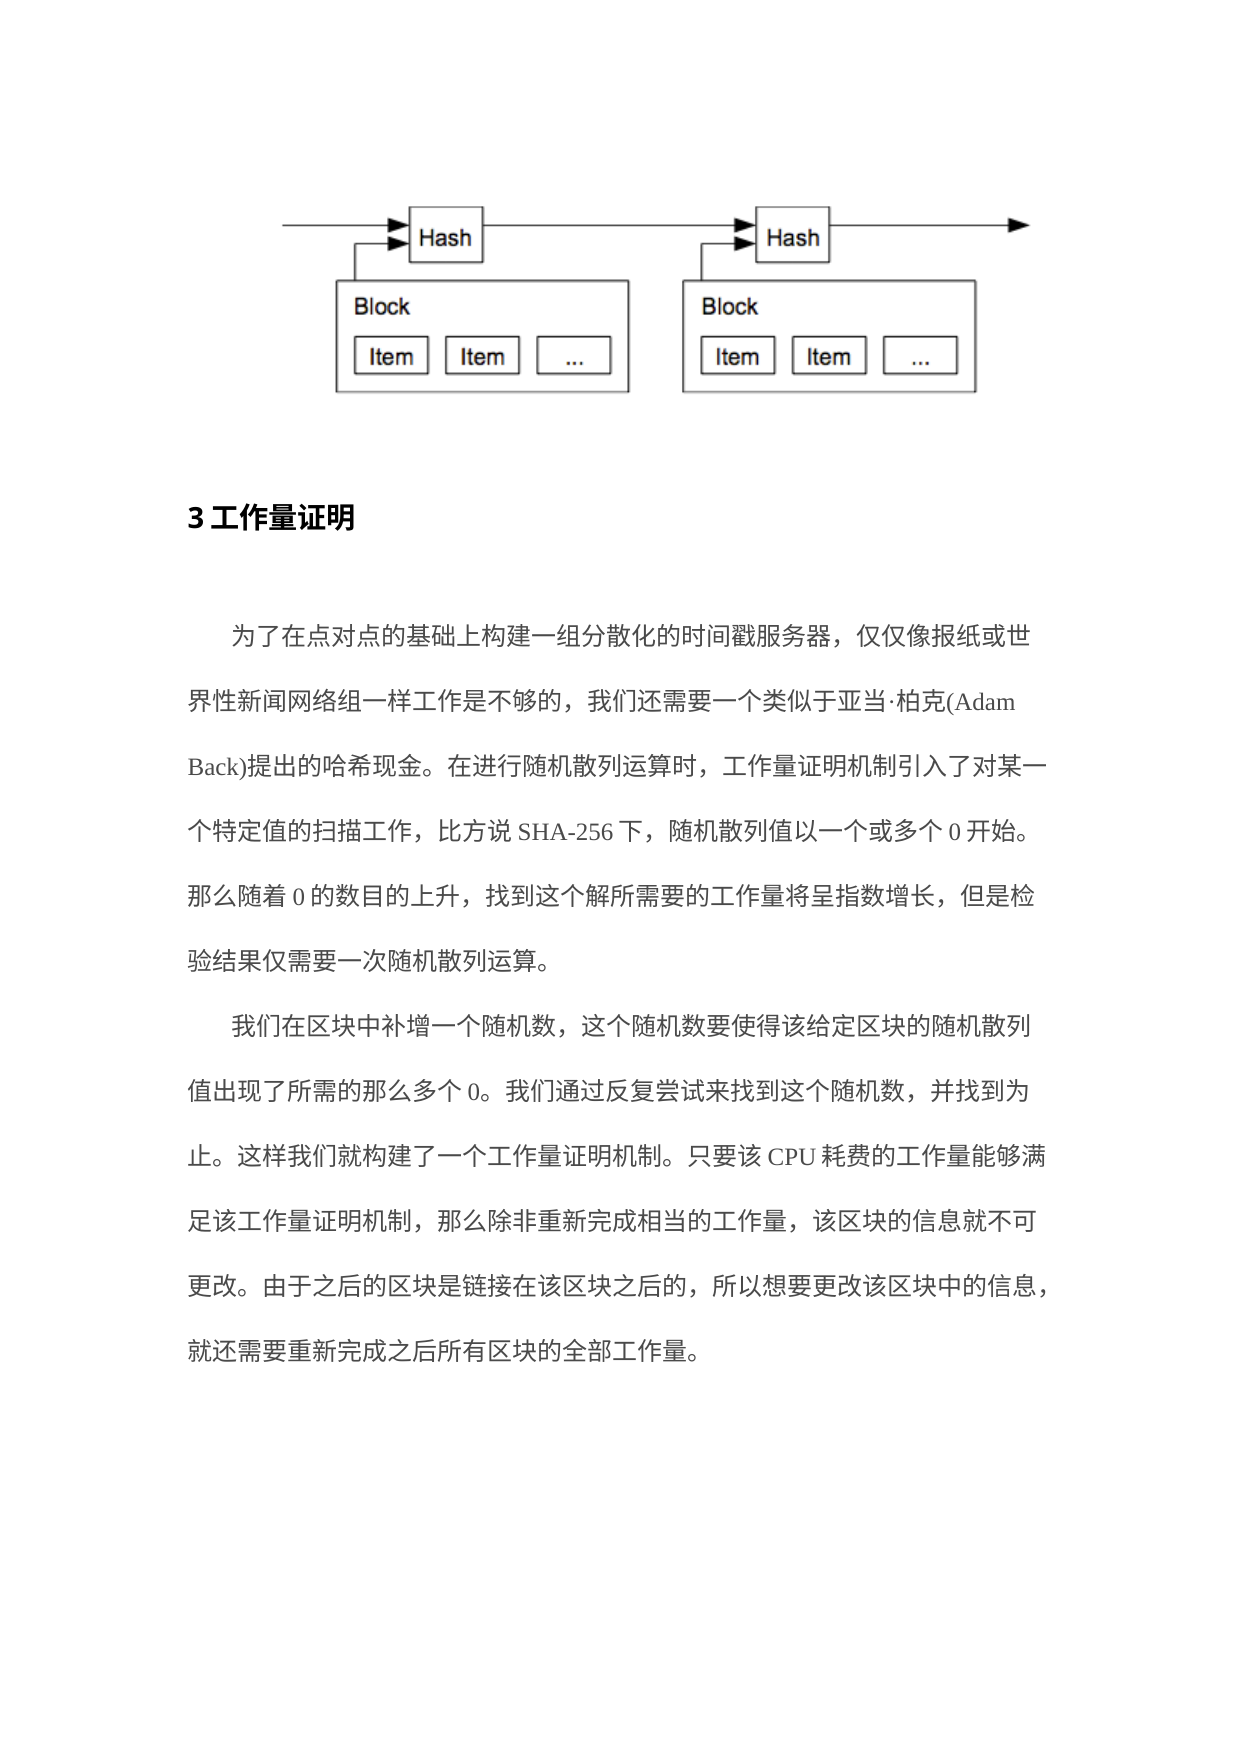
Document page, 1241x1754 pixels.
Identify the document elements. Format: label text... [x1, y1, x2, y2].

subtitle 3工作量证明 [187, 484, 1053, 549]
text 为了在点对点的基础上构建一组分散化的时间戳服务器，仅仅像报纸或世界性新闻网络组一样工作是不够的，我们还需要一个类似于亚当·柏克(Adam Back)提出的哈希现金。在进行随机散列运算时，工作量证明机制引入了对某一个特定值的扫描工作，比方说SHA-256下，随机散列值以一个或多个0开始。那么随着0的数目的上升，找到这个解所需要的工作量将呈指数增长，但是检验结果仅需要一次随机散列运算。 [187, 602, 1053, 992]
text 我们在区块中补增一个随机数，这个随机数要使得该给定区块的随机散列值出现了所需的那么多个0。我们通过反复尝试来找到这个随机数，并找到为止。这样我们就构建了一个工作量证明机制。只要该CPU耗费的工作量能够满足该工作量证明机制，那么除非重新完成相当的工作量，该区块的信息就不可更改。由于之后的区块是链接在该区块之后的，所以想要更改该区块中的信息，就还需要重新完成之后所有区块的全部工作量。 [187, 992, 1053, 1382]
picture [231, 173, 1096, 443]
